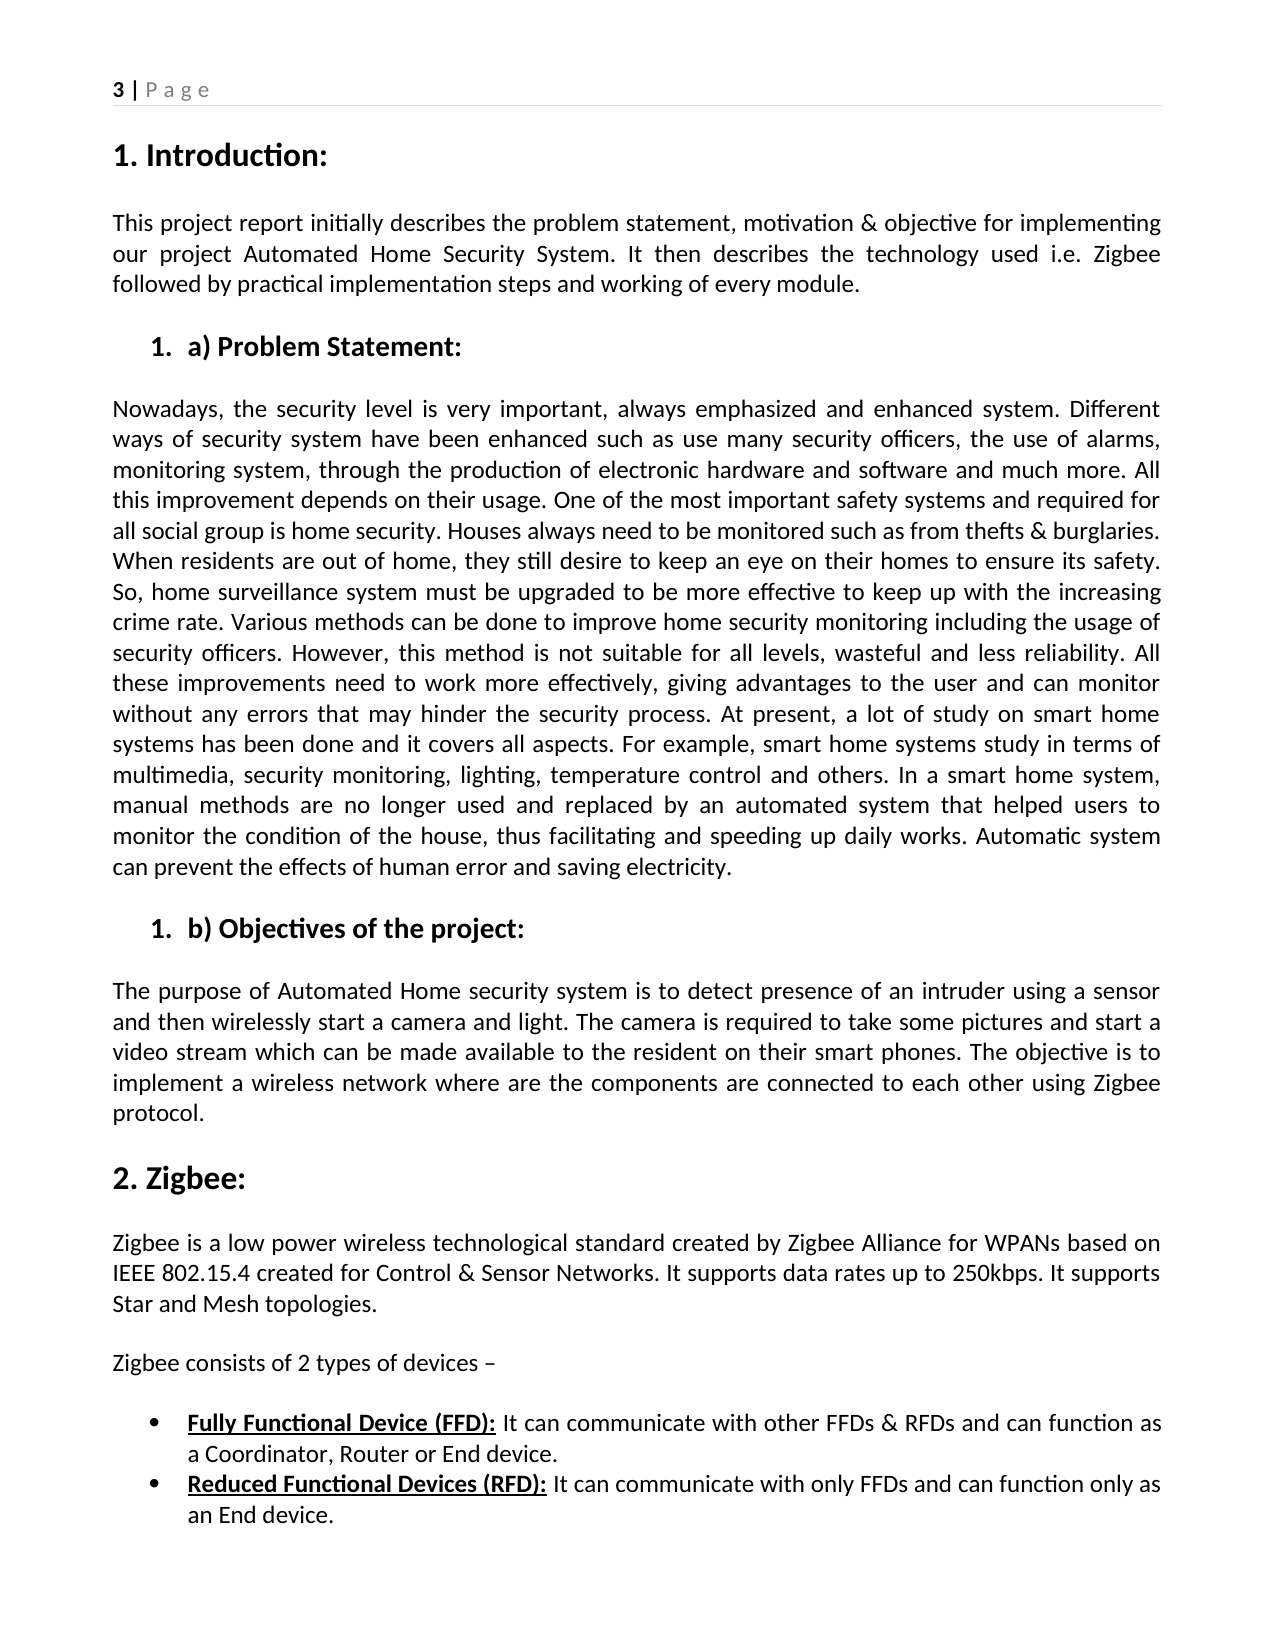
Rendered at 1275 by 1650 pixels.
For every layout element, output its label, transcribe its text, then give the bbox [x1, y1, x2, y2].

text Nowadays, the security level is very important, always emphasized and enhanced system. Different ways of security system have been enhanced such as use many security officers, the use of alarms, monitoring system, through the production of electronic hardware and software and much more. All this improvement depends on their usage. One of the most important safety systems and required for all social group is home security. Houses always need to be monitored such as from thefts & burglaries. When residents are out of home, they still desire to keep an eye on their homes to ensure its safety. So, home surveillance system must be upgraded to be more effective to keep up with the increasing crime rate. Various methods can be done to improve home security monitoring including the usage of security officers. However, this method is not suitable for all levels, wasteful and less reliability. All these improvements need to work more effectively, giving advantages to the user and can monitor without any errors that may hinder the security process. At present, a lot of study on smart home systems has been done and it covers all aspects. For example, smart home systems study in terms of multimedia, security monitoring, lighting, temperature control and others. In a smart home system, manual methods are no longer used and replaced by an automated system that helped users to monitor the condition of the house, thus facilitating and speeding up daily works. Automatic system can prevent the effects of human error and saving electricity. [112, 393, 1162, 881]
text The purpose of Automated Home security system is to detect presence of an intruder using a sensor and then wirelessly start a camera and light. The camera is required to take some pictures and start a video stream which can be made available to the resident on their smart phones. The objective is to implement a wireless network where are the components are connected to each other using Zigbee protocol. [112, 975, 1162, 1128]
list Reduced Functional Devices (RFD): It can communicate with only FFDs and can function only as an End device. [150, 1468, 1162, 1529]
list Fully Functional Device (FFD): It can communicate with other FFDs & RFDs and can function as a Coordinator, Router or End device. [150, 1407, 1162, 1468]
text 2. Zigbee: [112, 1157, 1162, 1198]
text This project report initially describes the problem statement, motivation & objective for implementing our project Automated Home Security System. It then describes the technology used i.e. Zigbee followed by practical implementation steps and working of every module. [112, 207, 1162, 299]
list a) Problem Statement: [150, 328, 1162, 364]
text 1. Introduction: [112, 134, 1162, 175]
text Zigbee consists of 2 types of devices – [112, 1347, 1162, 1378]
text Zigbee is a low power wireless technological standard created by Zigbee Alliance for WPANs based on IEEE 802.15.4 created for Control & Sensor Networks. It supports data rates up to 250kbps. It supports Star and Mesh topologies. [112, 1227, 1162, 1318]
list b) Objectives of the project: [150, 910, 1162, 946]
